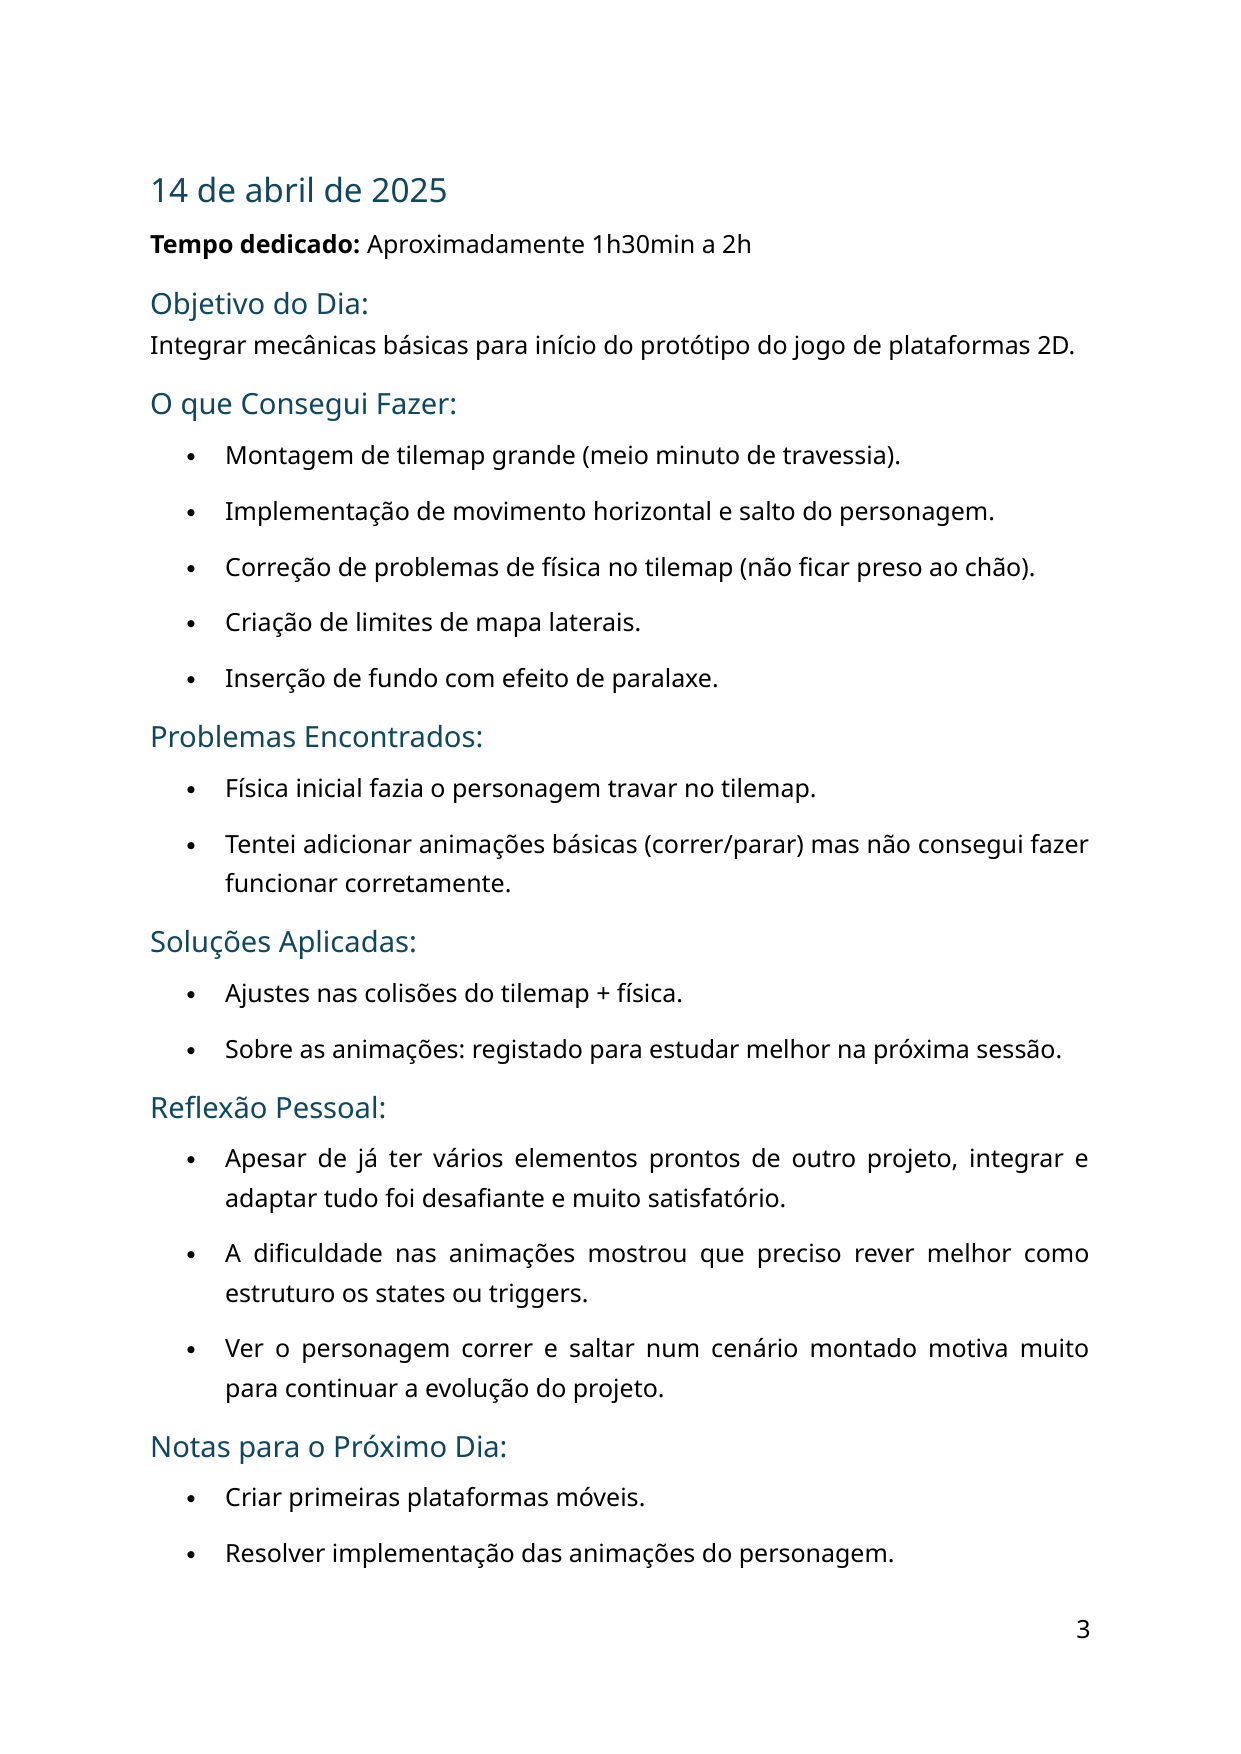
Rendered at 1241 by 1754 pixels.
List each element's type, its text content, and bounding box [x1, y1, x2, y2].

list Criar primeiras plataformas móveis. [187, 1480, 1090, 1514]
list A dificuldade nas animações mostrou que preciso rever melhor como estruturo os states ou triggers. [187, 1236, 1090, 1309]
list Resolver implementação das animações do personagem. [187, 1536, 1090, 1570]
subtitle O que Consegui Fazer: [150, 384, 1090, 423]
subtitle Soluções Aplicadas: [150, 922, 1090, 961]
text Tempo dedicado: Aproximadamente 1h30min a 2h [150, 227, 1090, 261]
list Física inicial fazia o personagem travar no tilemap. [187, 771, 1090, 805]
subtitle Reflexão Pessoal: [150, 1087, 1090, 1127]
subtitle 14 de abril de 2025 [150, 167, 1090, 212]
list Apesar de já ter vários elementos prontos de outro projeto, integrar e adaptar tudo foi desafiante e muito satisfatório. [187, 1141, 1090, 1214]
list Sobre as animações: registado para estudar melhor na próxima sessão. [187, 1031, 1090, 1065]
list Inserção de fundo com efeito de paralaxe. [187, 661, 1090, 695]
list Montagem de tilemap grande (meio minuto de travessia). [187, 438, 1090, 472]
list Tentei adicionar animações básicas (correr/parar) mas não consegui fazer funcionar corretamente. [187, 827, 1090, 900]
subtitle Notas para o Próximo Dia: [150, 1426, 1090, 1466]
subtitle Problemas Encontrados: [150, 717, 1090, 756]
list Ver o personagem correr e saltar num cenário montado motiva muito para continuar a evolução do projeto. [187, 1331, 1090, 1404]
list Ajustes nas colisões do tilemap + física. [187, 976, 1090, 1009]
text Objetivo do Dia: Integrar mecânicas básicas para início do protótipo do jogo de plataformas 2D. [150, 283, 1090, 362]
list Correção de problemas de física no tilemap (não ficar preso ao chão). [187, 549, 1090, 583]
list Implementação de movimento horizontal e salto do personagem. [187, 493, 1090, 527]
list Criação de limites de mapa laterais. [187, 605, 1090, 639]
